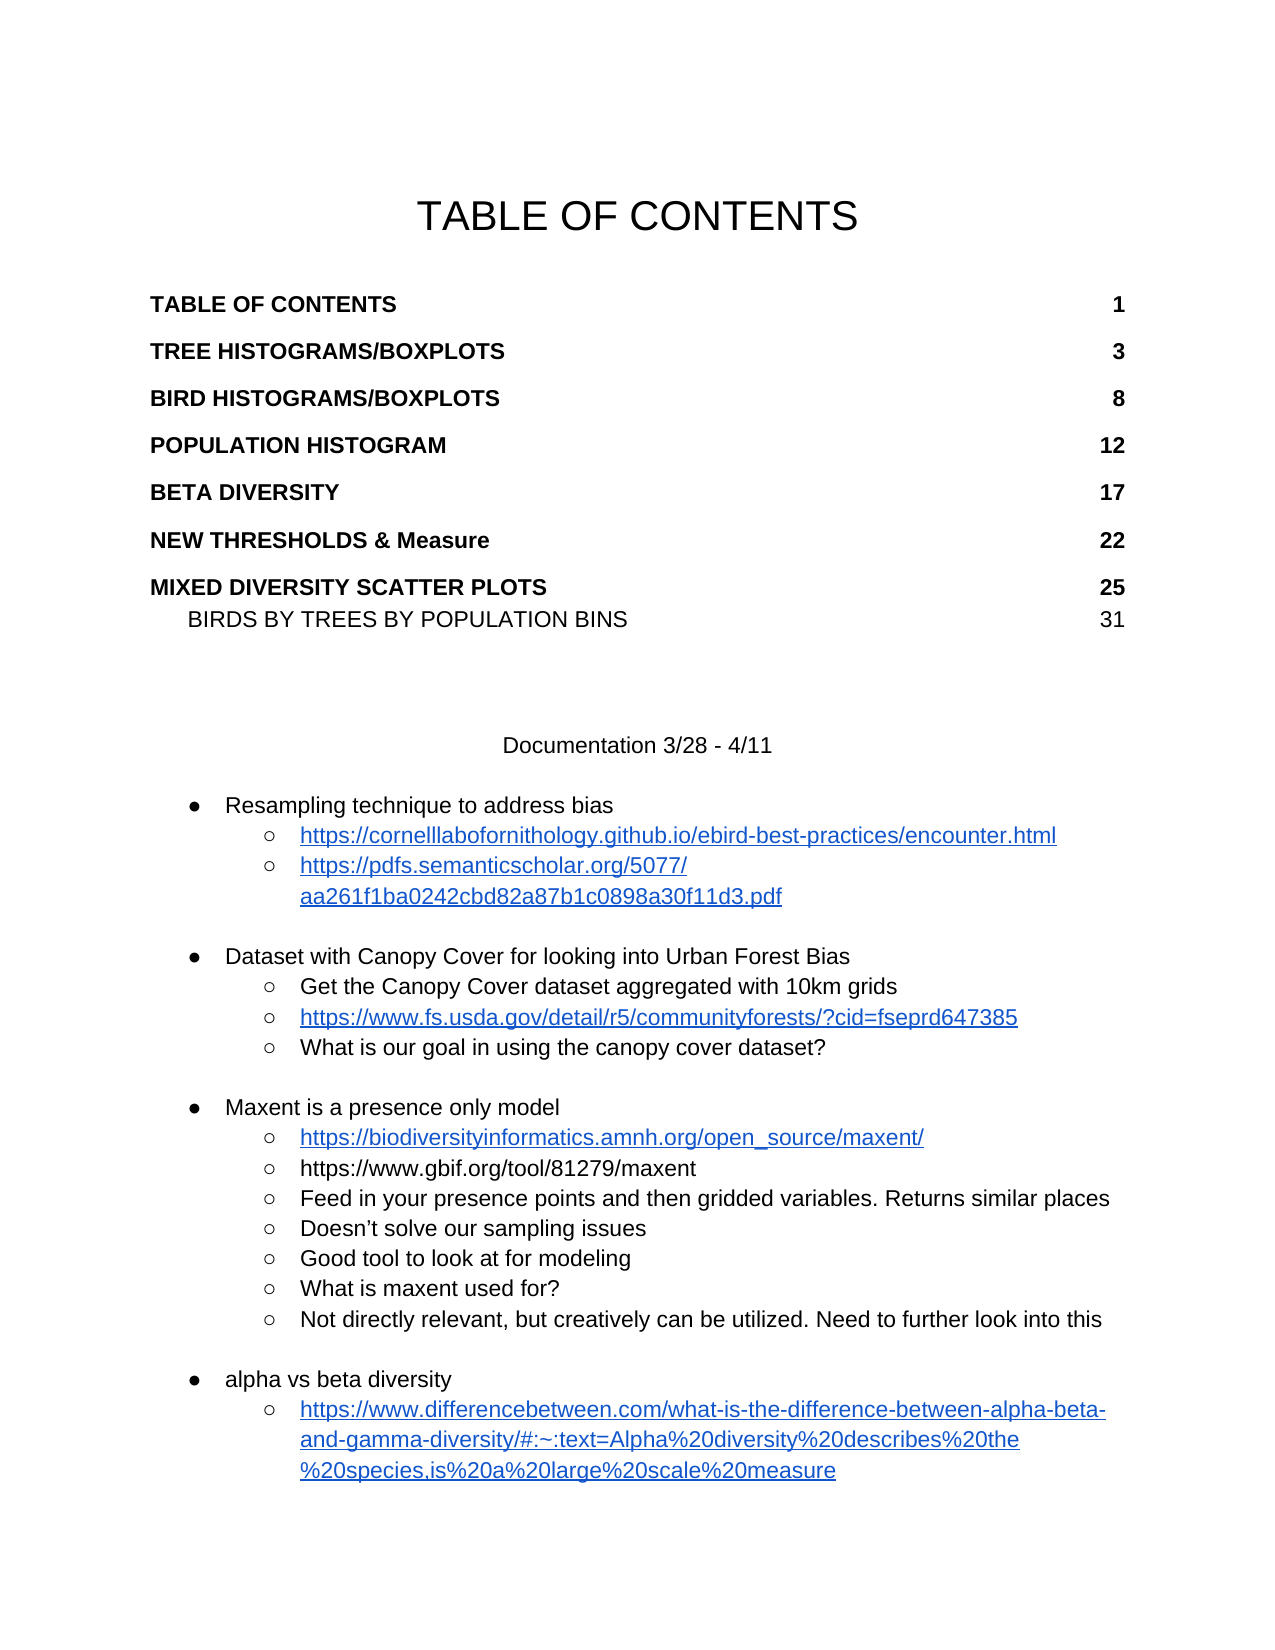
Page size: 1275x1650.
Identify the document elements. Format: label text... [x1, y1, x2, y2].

list Resampling technique to address bias [187, 792, 1125, 818]
list What is our goal in using the canopy cover dataset? [262, 1034, 1125, 1060]
list https://www.differencebetween.com/what-is-the-difference-between-alpha-beta-and-gamma-diversity/#:~:text=Alpha%20diversity%20describes%20the%20species,is%20a%20large%20scale%20measure [262, 1396, 1125, 1483]
list https://www.gbif.org/tool/81279/maxent [262, 1154, 1125, 1181]
text Documentation 3/28 - 4/11 [150, 732, 1125, 758]
list Doesn’t solve our sampling issues [262, 1215, 1125, 1241]
list Get the Canopy Cover dataset aggregated with 10km grids [262, 973, 1125, 1000]
list https://cornelllabofornithology.github.io/ebird-best-practices/encounter.html [262, 822, 1125, 849]
list Not directly relevant, but creatively can be utilized. Need to further look into this [262, 1306, 1125, 1332]
list Dataset with Canopy Cover for looking into Urban Forest Bias [187, 943, 1125, 969]
list https://biodiversityinformatics.amnh.org/open_source/maxent/ [262, 1124, 1125, 1151]
list Maxent is a presence only model [187, 1094, 1125, 1121]
list alpha vs beta diversity [187, 1366, 1125, 1392]
list What is maxent used for? [262, 1275, 1125, 1302]
subtitle TABLE OF CONTENTS [150, 192, 1125, 239]
list https://pdfs.semanticscholar.org/5077/aa261f1ba0242cbd82a87b1c0898a30f11d3.pdf [262, 852, 1125, 909]
list Feed in your presence points and then gridded variables. Returns similar places [262, 1185, 1125, 1211]
list Good tool to look at for modeling [262, 1245, 1125, 1272]
list https://www.fs.usda.gov/detail/r5/communityforests/?cid=fseprd647385 [262, 1003, 1125, 1030]
